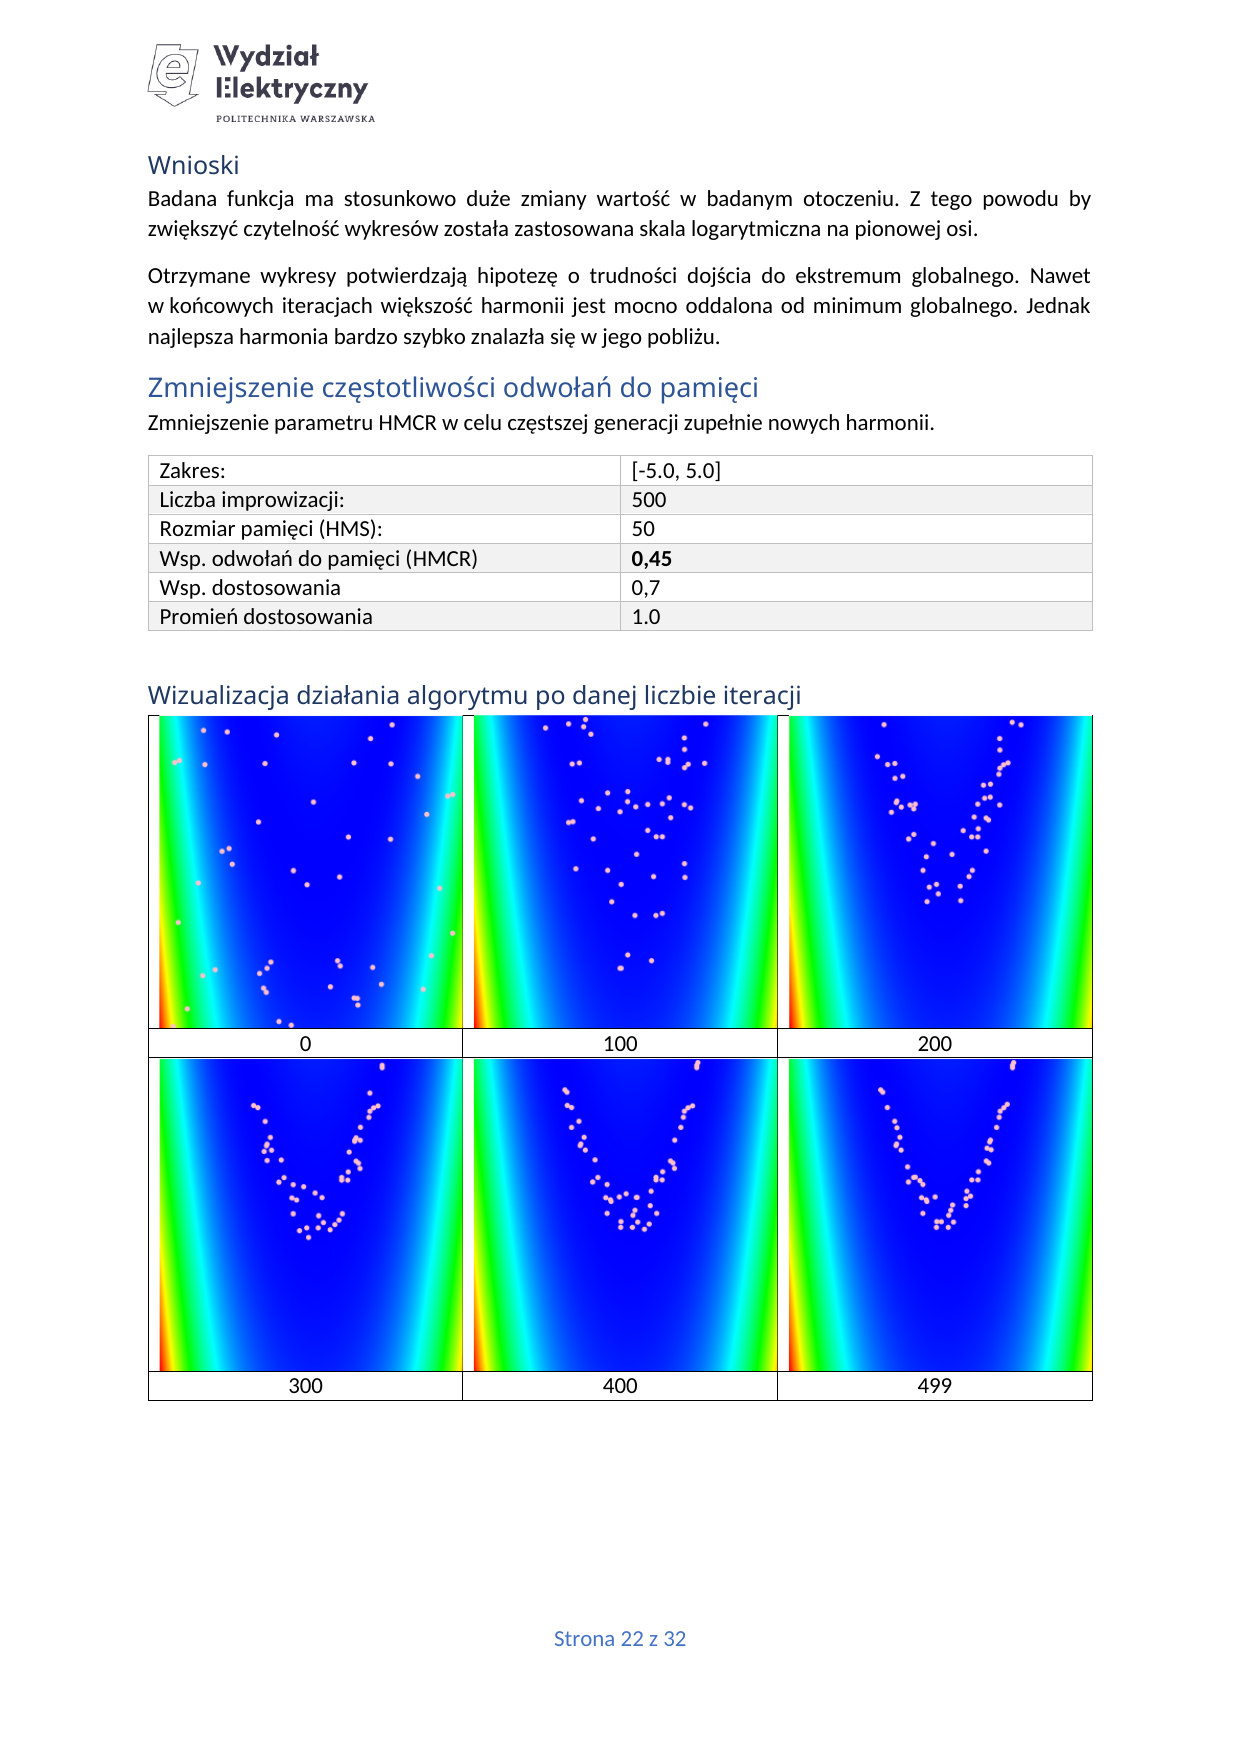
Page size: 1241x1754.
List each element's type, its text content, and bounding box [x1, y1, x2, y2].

table_cell [778, 1058, 788, 1371]
table_cell [149, 1058, 159, 1371]
picture [1039, 715, 1093, 1028]
table_header Zakres: [149, 456, 620, 484]
subtitle Zmniejszenie częstotliwości odwołań do pamięci [148, 369, 1093, 406]
picture [502, 1058, 759, 1371]
picture [502, 715, 759, 1028]
picture [818, 715, 1074, 1028]
table_cell [463, 1058, 473, 1371]
table_header [149, 716, 159, 1028]
table_cell 200 [778, 1029, 1092, 1057]
table_cell Promień dostosowania [149, 602, 620, 630]
table_cell 400 [463, 1372, 777, 1400]
table_cell 1.0 [621, 602, 1092, 630]
text Badana funkcja ma stosunkowo duże zmiany wartość w badanym otoczeniu. Z tego powodu by zwiększyć czytelność wykresów została zastosowana skala logarytmiczna na pionowej osi. [148, 184, 1093, 243]
picture [473, 715, 538, 1028]
subtitle Wizualizacja działania algorytmu po danej liczbie iteracji [148, 678, 1093, 712]
table_cell Liczba improwizacji: [149, 486, 620, 513]
picture [147, 44, 375, 122]
table_cell 0 [149, 1029, 462, 1057]
table_cell 300 [149, 1372, 462, 1400]
picture [724, 715, 778, 1028]
table_header [778, 716, 788, 1028]
table_cell 499 [778, 1372, 1092, 1400]
picture [410, 715, 463, 1028]
text Zmniejszenie parametru HMCR w celu częstszej generacji zupełnie nowych harmonii. [148, 408, 1093, 437]
picture [788, 1058, 853, 1371]
picture [473, 1058, 537, 1371]
text Otrzymane wykresy potwierdzają hipotezę o trudności dojścia do ekstremum globalnego. Nawet w końcowych iteracjach większość harmonii jest mocno oddalona od minimum globalnego. Jednak najlepsza harmonia bardzo szybko znalazła się w jego pobliżu. [148, 261, 1093, 350]
picture [159, 715, 223, 1028]
table_cell 50 [621, 515, 1092, 543]
picture [1039, 1058, 1093, 1371]
table_cell 0,7 [621, 573, 1092, 601]
table_cell 500 [621, 486, 1092, 513]
table_cell 100 [463, 1029, 777, 1057]
subtitle Wnioski [148, 148, 1093, 182]
picture [723, 1058, 778, 1371]
picture [817, 1058, 1075, 1371]
table_header [463, 716, 473, 1028]
table_cell Rozmiar pamięci (HMS): [149, 515, 620, 543]
table_cell Wsp. odwołań do pamięci (HMCR) [149, 544, 620, 572]
picture [187, 715, 446, 1028]
table_cell Wsp. dostosowania [149, 573, 620, 601]
table_header [-5.0, 5.0] [621, 456, 1092, 484]
picture [159, 1058, 224, 1371]
picture [409, 1058, 463, 1371]
table_cell 0,45 [621, 544, 1092, 572]
picture [788, 715, 854, 1028]
picture [188, 1058, 444, 1371]
